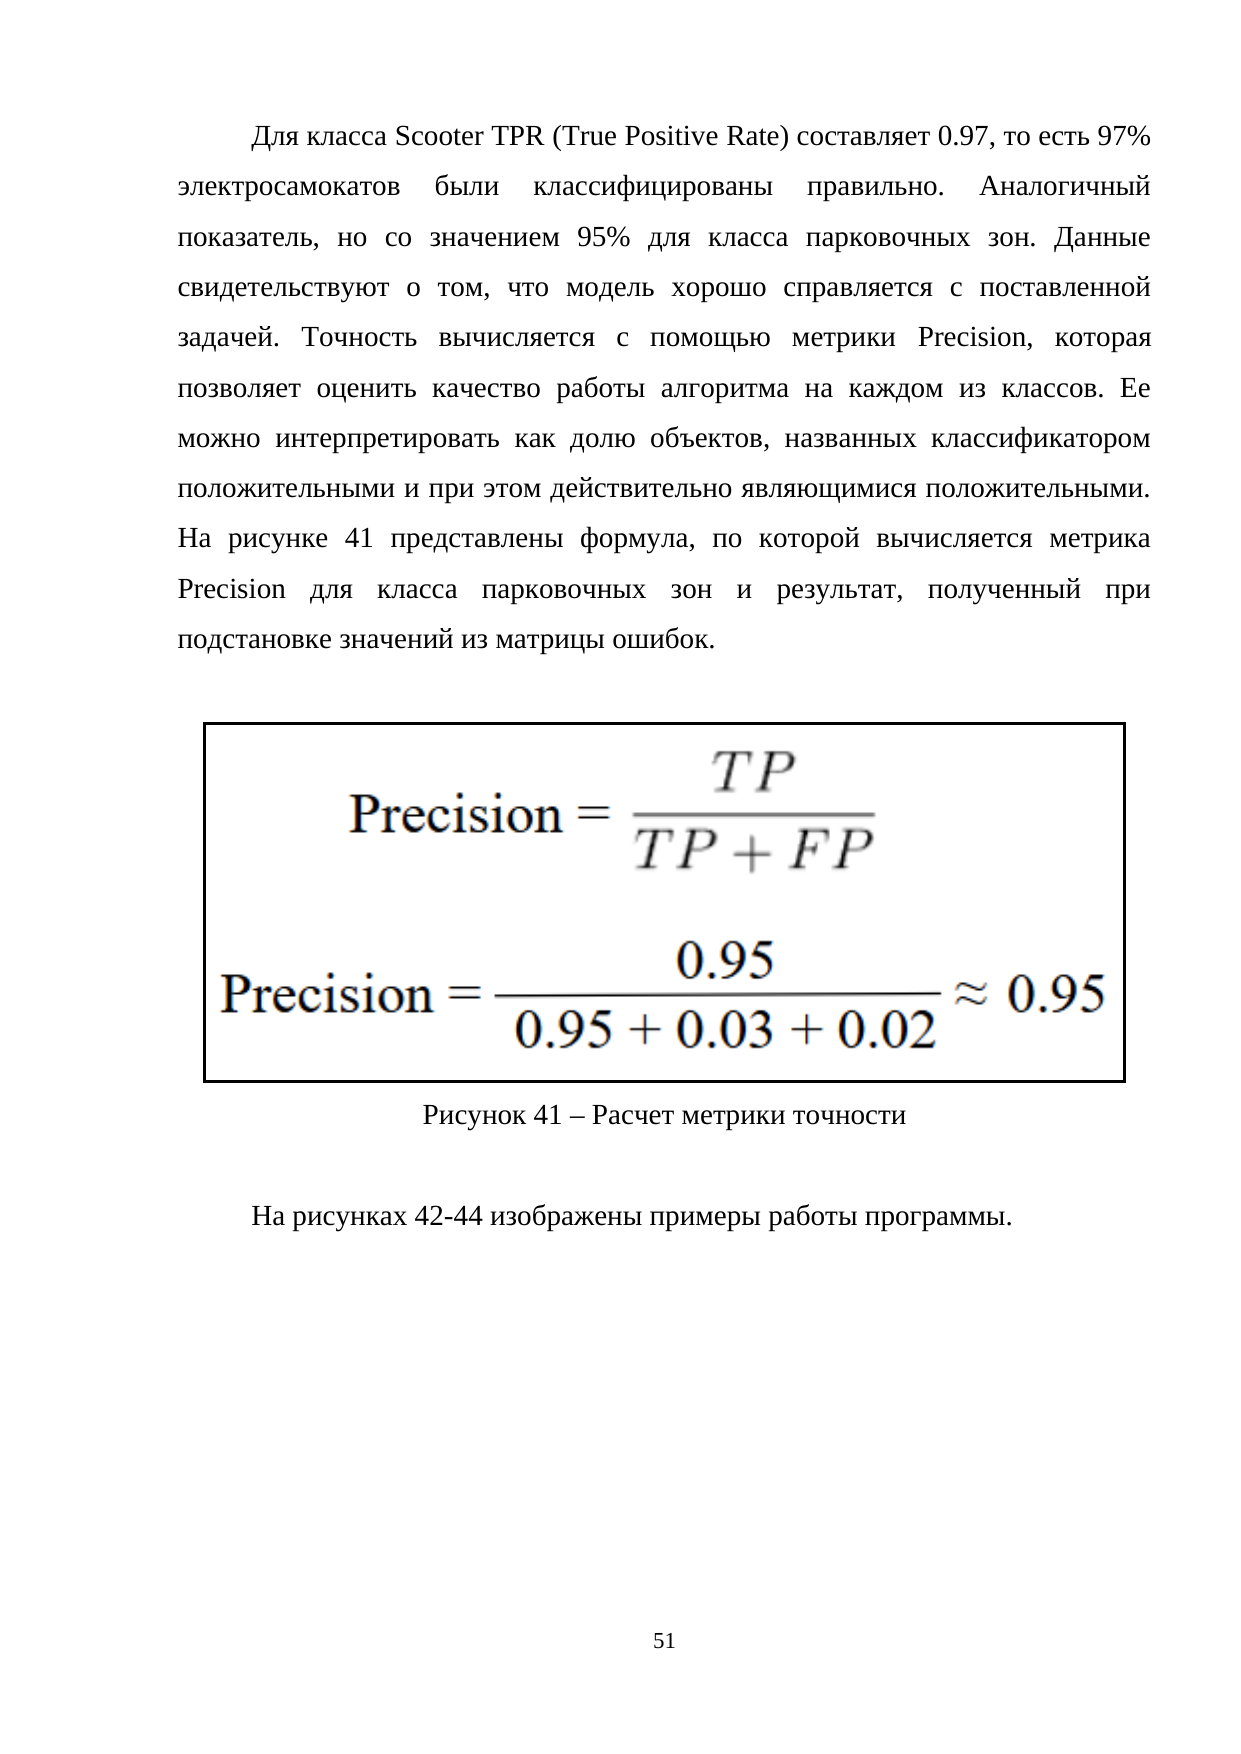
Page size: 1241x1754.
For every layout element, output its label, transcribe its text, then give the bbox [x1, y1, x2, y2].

text Рисунок 41 – Расчет метрики точности [177, 1097, 1152, 1131]
picture [206, 725, 1123, 1080]
text На рисунках 42-44 изображены примеры работы программы. [177, 1198, 1152, 1231]
text Для класса Scooter TPR (True Positive Rate) составляет 0.97, то есть 97% электросамокатов были классифицированы правильно. Аналогичный показатель, но со значением 95% для класса парковочных зон. Данные свидетельствуют о том, что модель хорошо справляется с поставленной задачей. Точность вычисляется с помощью метрики Precision, которая позволяет оценить качество работы алгоритма на каждом из классов. Ее можно интерпретировать как долю объектов, названных классификатором положительными и при этом действительно являющимися положительными. На рисунке 41 представлены формула, по которой вычисляется метрика Precision для класса парковочных зон и результат, полученный при подстановке значений из матрицы ошибок. [177, 118, 1152, 655]
